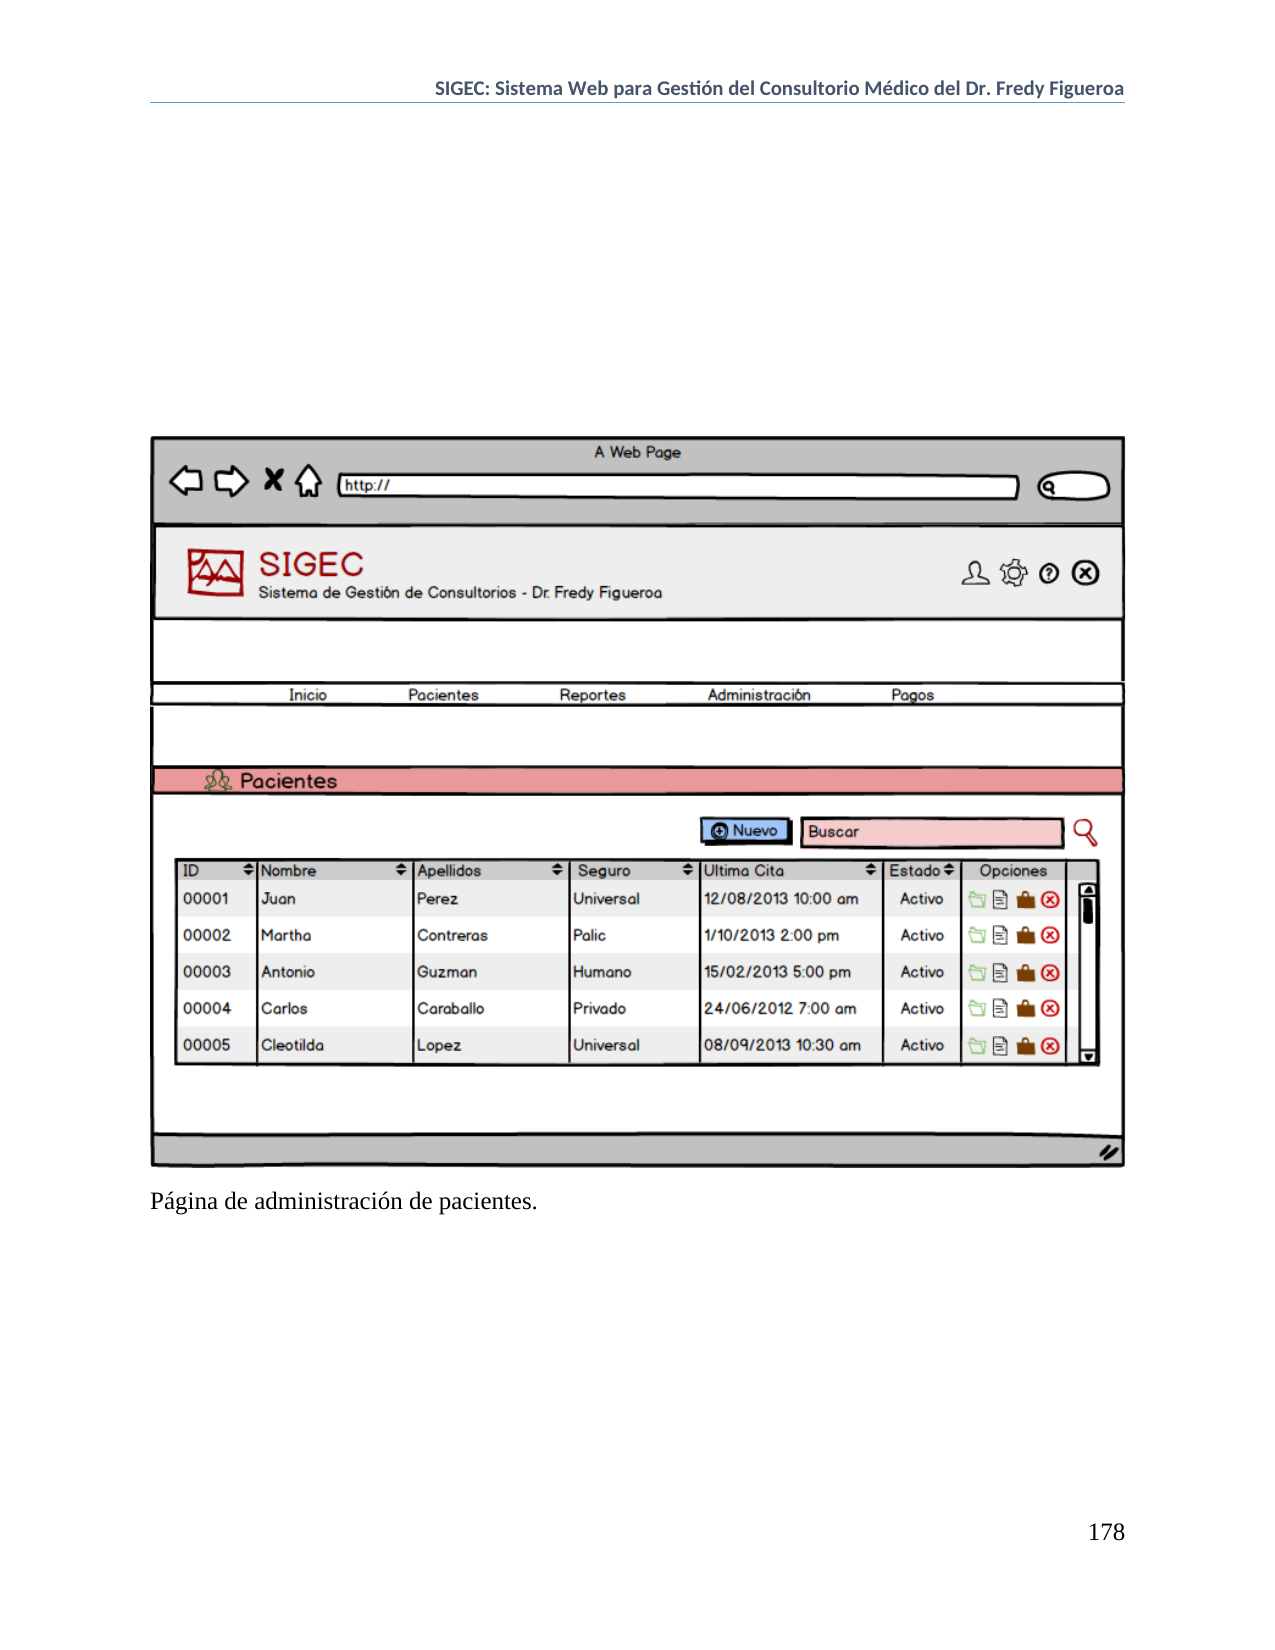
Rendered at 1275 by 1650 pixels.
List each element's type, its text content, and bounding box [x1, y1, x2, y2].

text Página de administración de pacientes. [150, 1186, 1125, 1215]
picture [150, 436, 1125, 1168]
